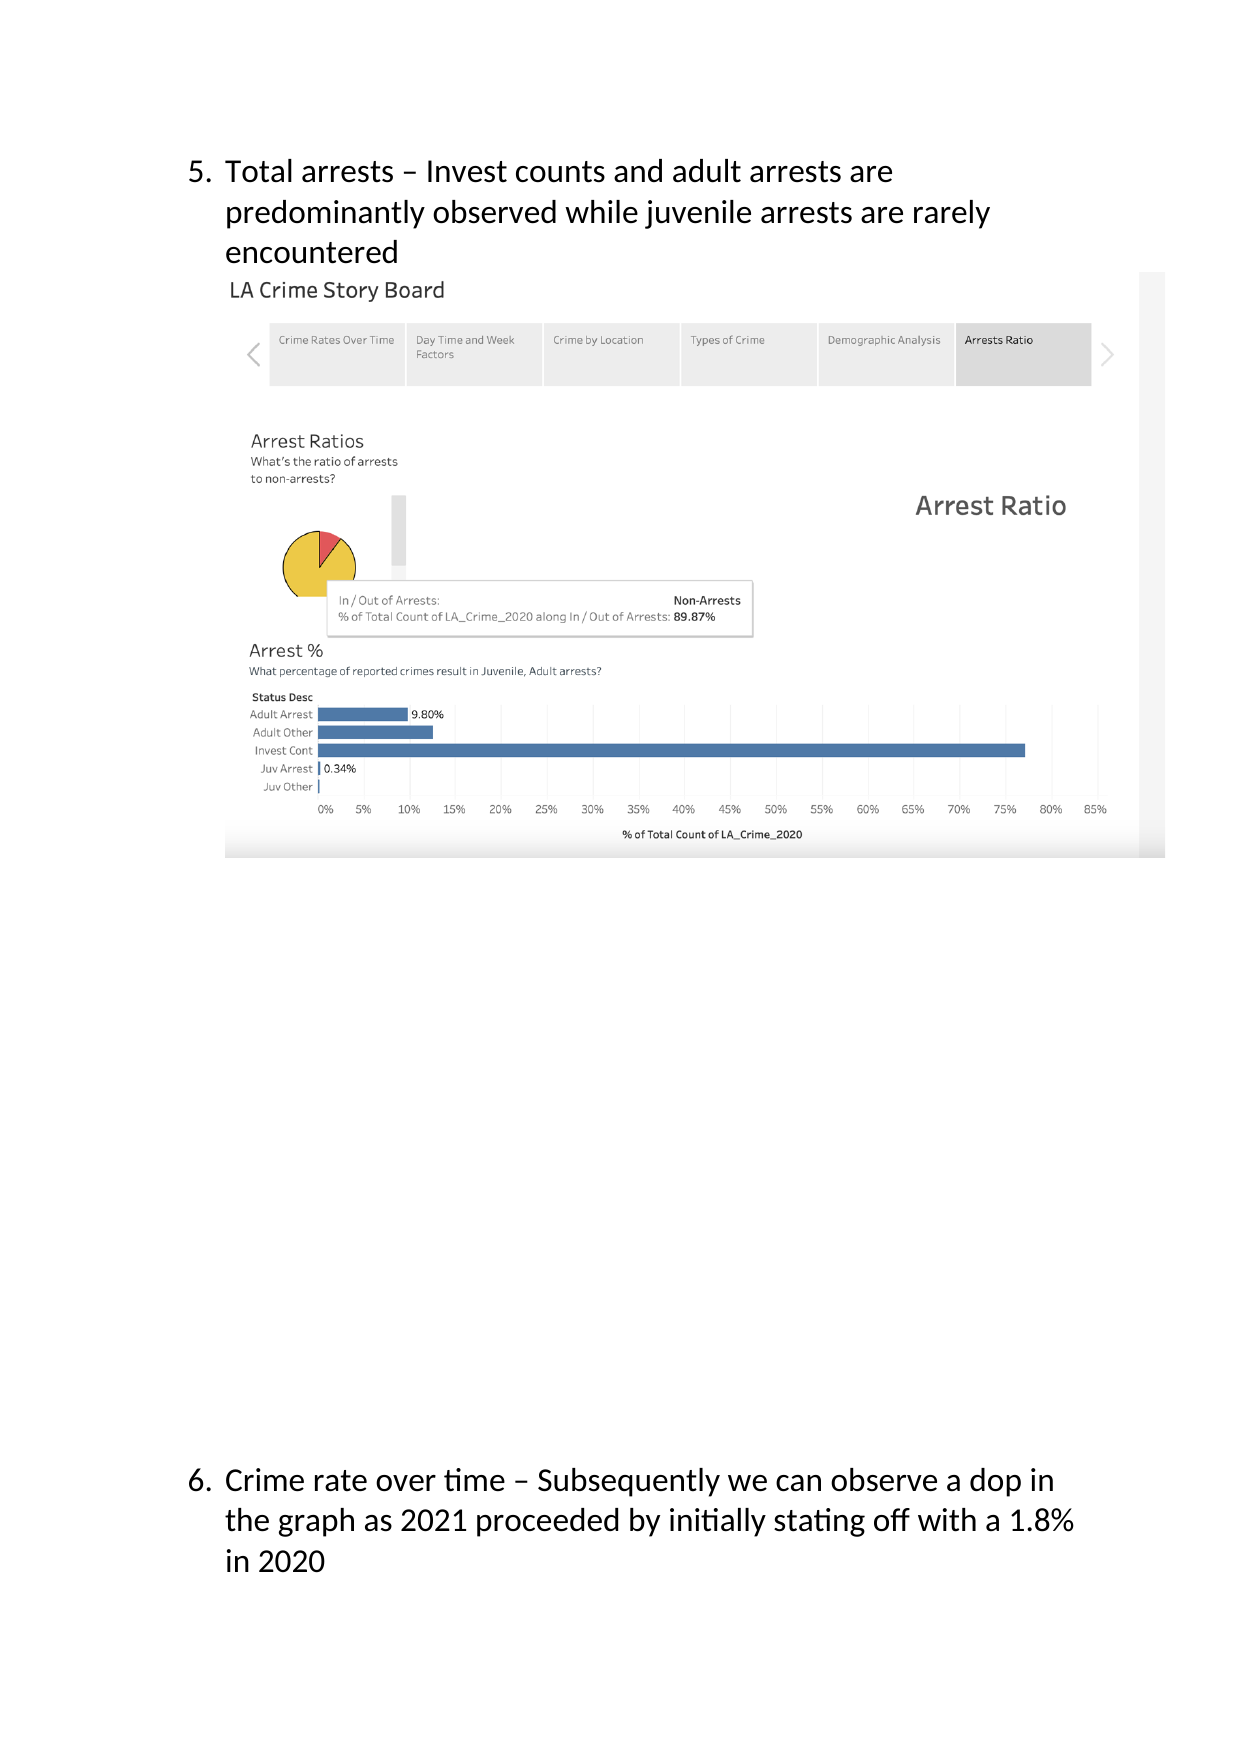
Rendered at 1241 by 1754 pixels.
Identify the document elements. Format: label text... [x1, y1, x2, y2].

list Total arrests – Invest counts and adult arrests are predominantly observed while juvenile arrests are rarely encountered [187, 150, 1090, 272]
list Crime rate over time – Subsequently we can observe a dop in the graph as 2021 proceeded by initially stating off with a 1.8% in 2020 [187, 1458, 1090, 1581]
picture [225, 272, 1166, 858]
